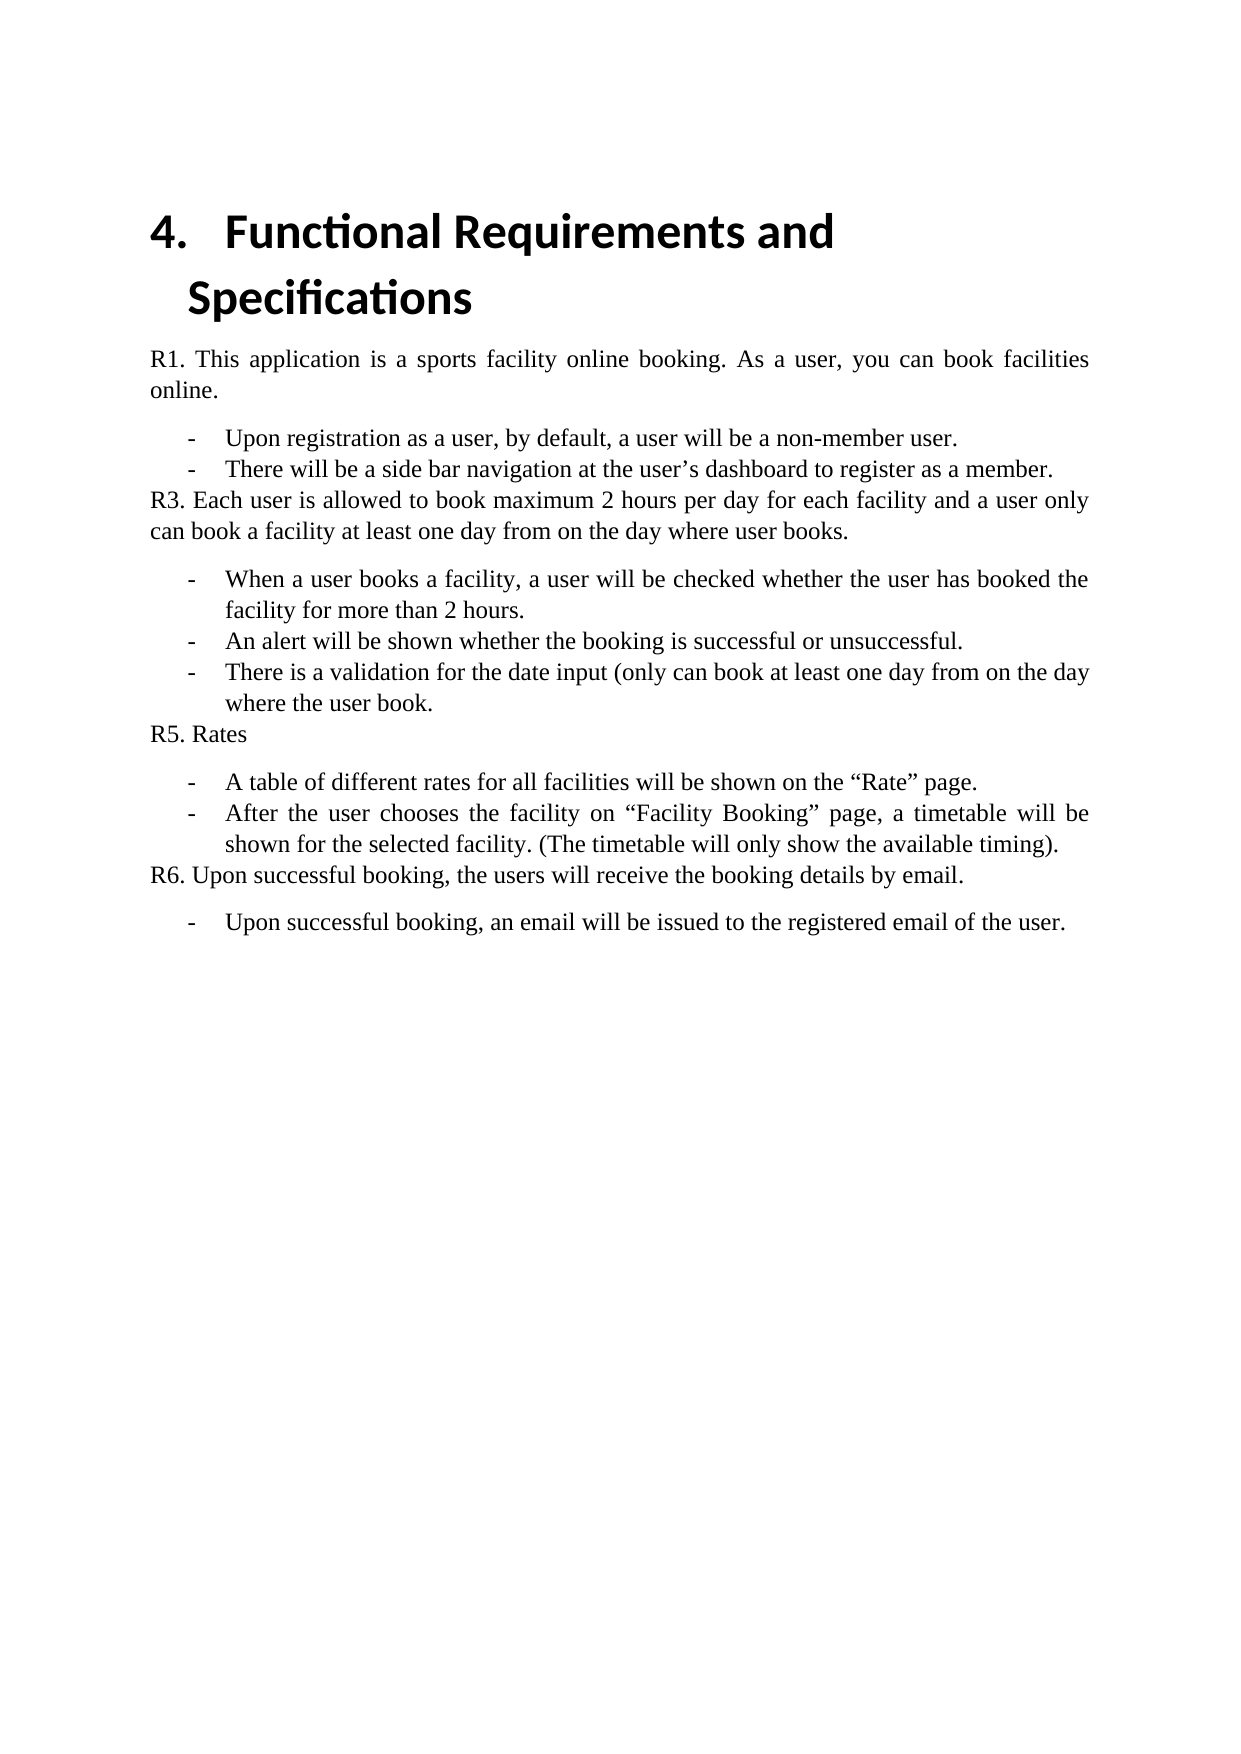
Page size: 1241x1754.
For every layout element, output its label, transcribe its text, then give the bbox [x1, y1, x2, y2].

list After the user chooses the facility on “Facility Booking” page, a timetable will be shown for the selected facility. (The timetable will only show the available timing). [187, 798, 1090, 857]
list When a user books a facility, a user will be checked whether the user has booked the facility for more than 2 hours. [187, 564, 1090, 623]
list A table of different rates for all facilities will be shown on the “Rate” page. [187, 767, 1090, 795]
text R6. Upon successful booking, the users will receive the booking details by email. [150, 860, 1090, 888]
list Upon successful booking, an email will be issued to the registered email of the user. [187, 907, 1090, 936]
text R1. This application is a sports facility online booking. As a user, you can book facilities online. [150, 344, 1090, 404]
list An alert will be shown whether the booking is successful or unsuccessful. [187, 626, 1090, 654]
list There is a validation for the date input (only can book at least one day from on the day where the user book. [187, 657, 1090, 717]
list Upon registration as a user, by default, a user will be a non-member user. [187, 423, 1090, 452]
text R5. Rates [150, 719, 1090, 748]
list There will be a side bar navigation at the user’s dashboard to register as a member. [187, 454, 1090, 483]
text R3. Each user is allowed to book maximum 2 hours per day for each facility and a user only can book a facility at least one day from on the day where user books. [150, 485, 1090, 545]
list Functional Requirements and Specifications [150, 200, 1090, 327]
